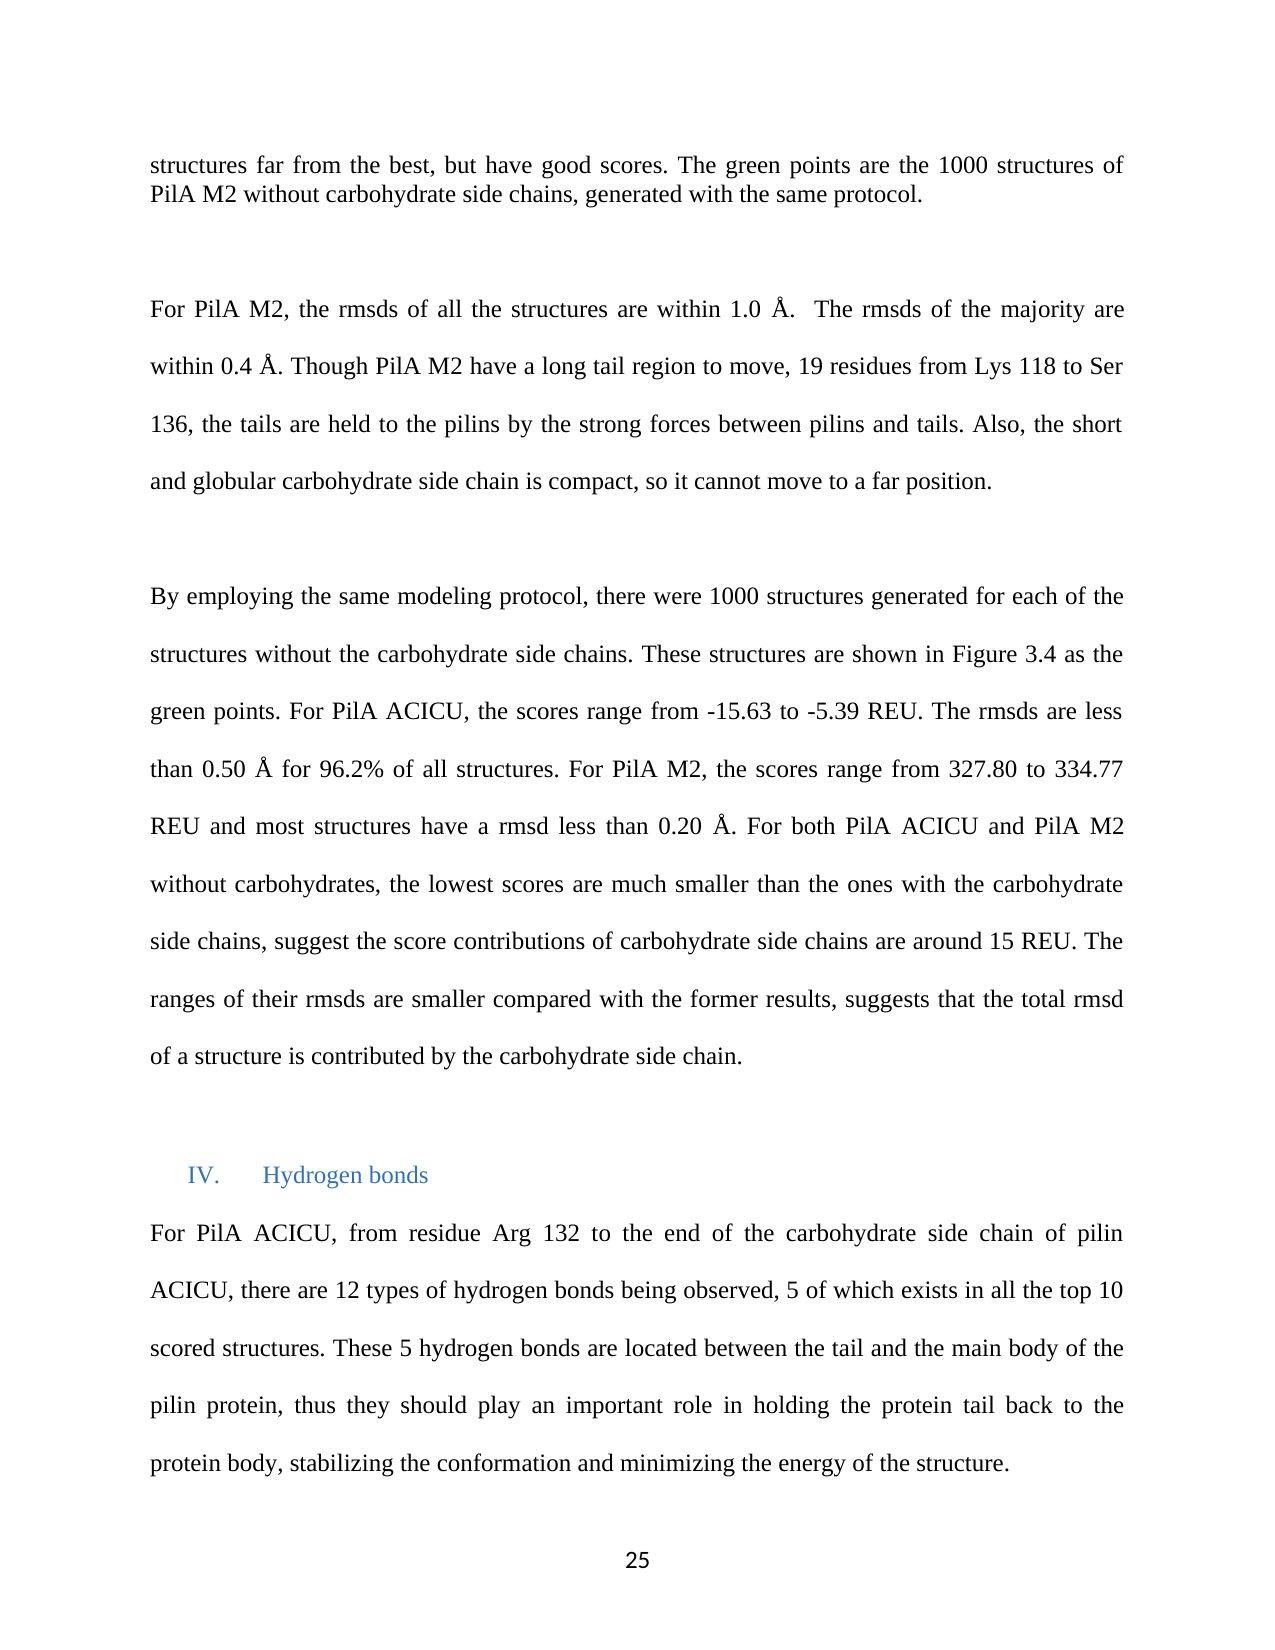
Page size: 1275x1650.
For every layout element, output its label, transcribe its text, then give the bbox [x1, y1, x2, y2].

text For PilA M2, the rmsds of all the structures are within 1.0 Å. The rmsds of the majority are within 0.4 Å. Though PilA M2 have a long tail region to move, 19 residues from Lys 118 to Ser 136, the tails are held to the pilins by the strong forces between pilins and tails. Also, the short and globular carbohydrate side chain is compact, so it cannot move to a far position. [150, 294, 1125, 495]
subtitle Hydrogen bonds [187, 1160, 1125, 1189]
text By employing the same modeling protocol, there were 1000 structures generated for each of the structures without the carbohydrate side chains. These structures are shown in Figure 3.4 as the green points. For PilA ACICU, the scores range from -15.63 to -5.39 REU. The rmsds are less than 0.50 Å for 96.2% of all structures. For PilA M2, the scores range from 327.80 to 334.77 REU and most structures have a rmsd less than 0.20 Å. For both PilA ACICU and PilA M2 without carbohydrates, the lowest scores are much smaller than the ones with the carbohydrate side chains, suggest the score contributions of carbohydrate side chains are around 15 REU. The ranges of their rmsds are smaller compared with the former results, suggests that the total rmsd of a structure is contributed by the carbohydrate side chain. [150, 581, 1125, 1070]
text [150, 150, 1125, 207]
text For PilA ACICU, from residue Arg 132 to the end of the carbohydrate side chain of pilin ACICU, there are 12 types of hydrogen bonds being observed, 5 of which exists in all the top 10 scored structures. These 5 hydrogen bonds are located between the tail and the main body of the pilin protein, thus they should play an important role in holding the protein tail back to the protein body, stabilizing the conformation and minimizing the energy of the structure. [150, 1218, 1125, 1477]
